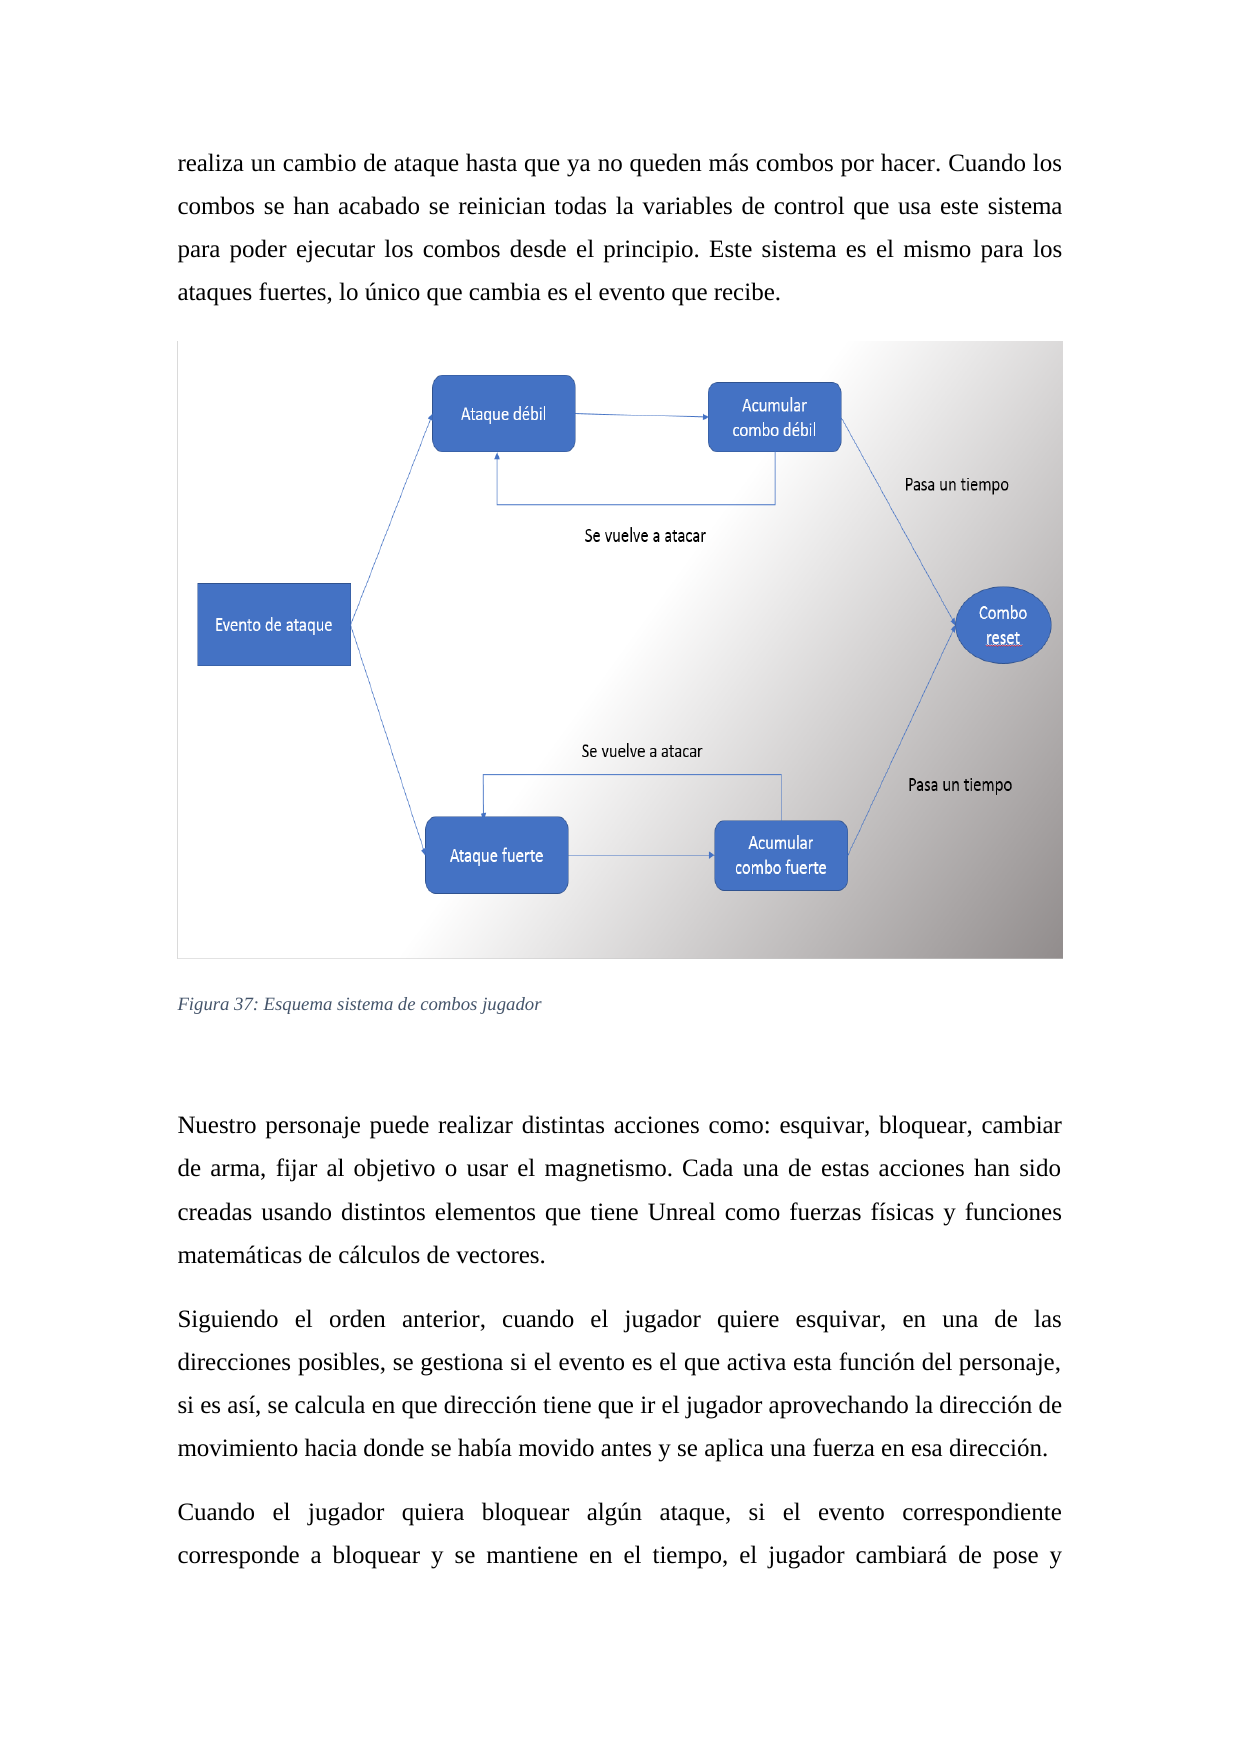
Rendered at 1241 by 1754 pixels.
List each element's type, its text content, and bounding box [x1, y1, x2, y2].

text Siguiendo el orden anterior, cuando el jugador quiere esquivar, en una de las direcciones posibles, se gestiona si el evento es el que activa esta función del personaje, si es así, se calcula en que dirección tiene que ir el jugador aprovechando la dirección de movimiento hacia donde se había movido antes y se aplica una fuerza en esa dirección. [177, 1304, 1063, 1462]
text Nuestro personaje puede realizar distintas acciones como: esquivar, bloquear, cambiar de arma, fijar al objetivo o usar el magnetismo. Cada una de estas acciones han sido creadas usando distintos elementos que tiene Unreal como fuerzas físicas y funciones matemáticas de cálculos de vectores. [177, 1110, 1063, 1268]
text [177, 148, 1063, 306]
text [177, 1497, 1063, 1569]
picture [177, 341, 1063, 959]
